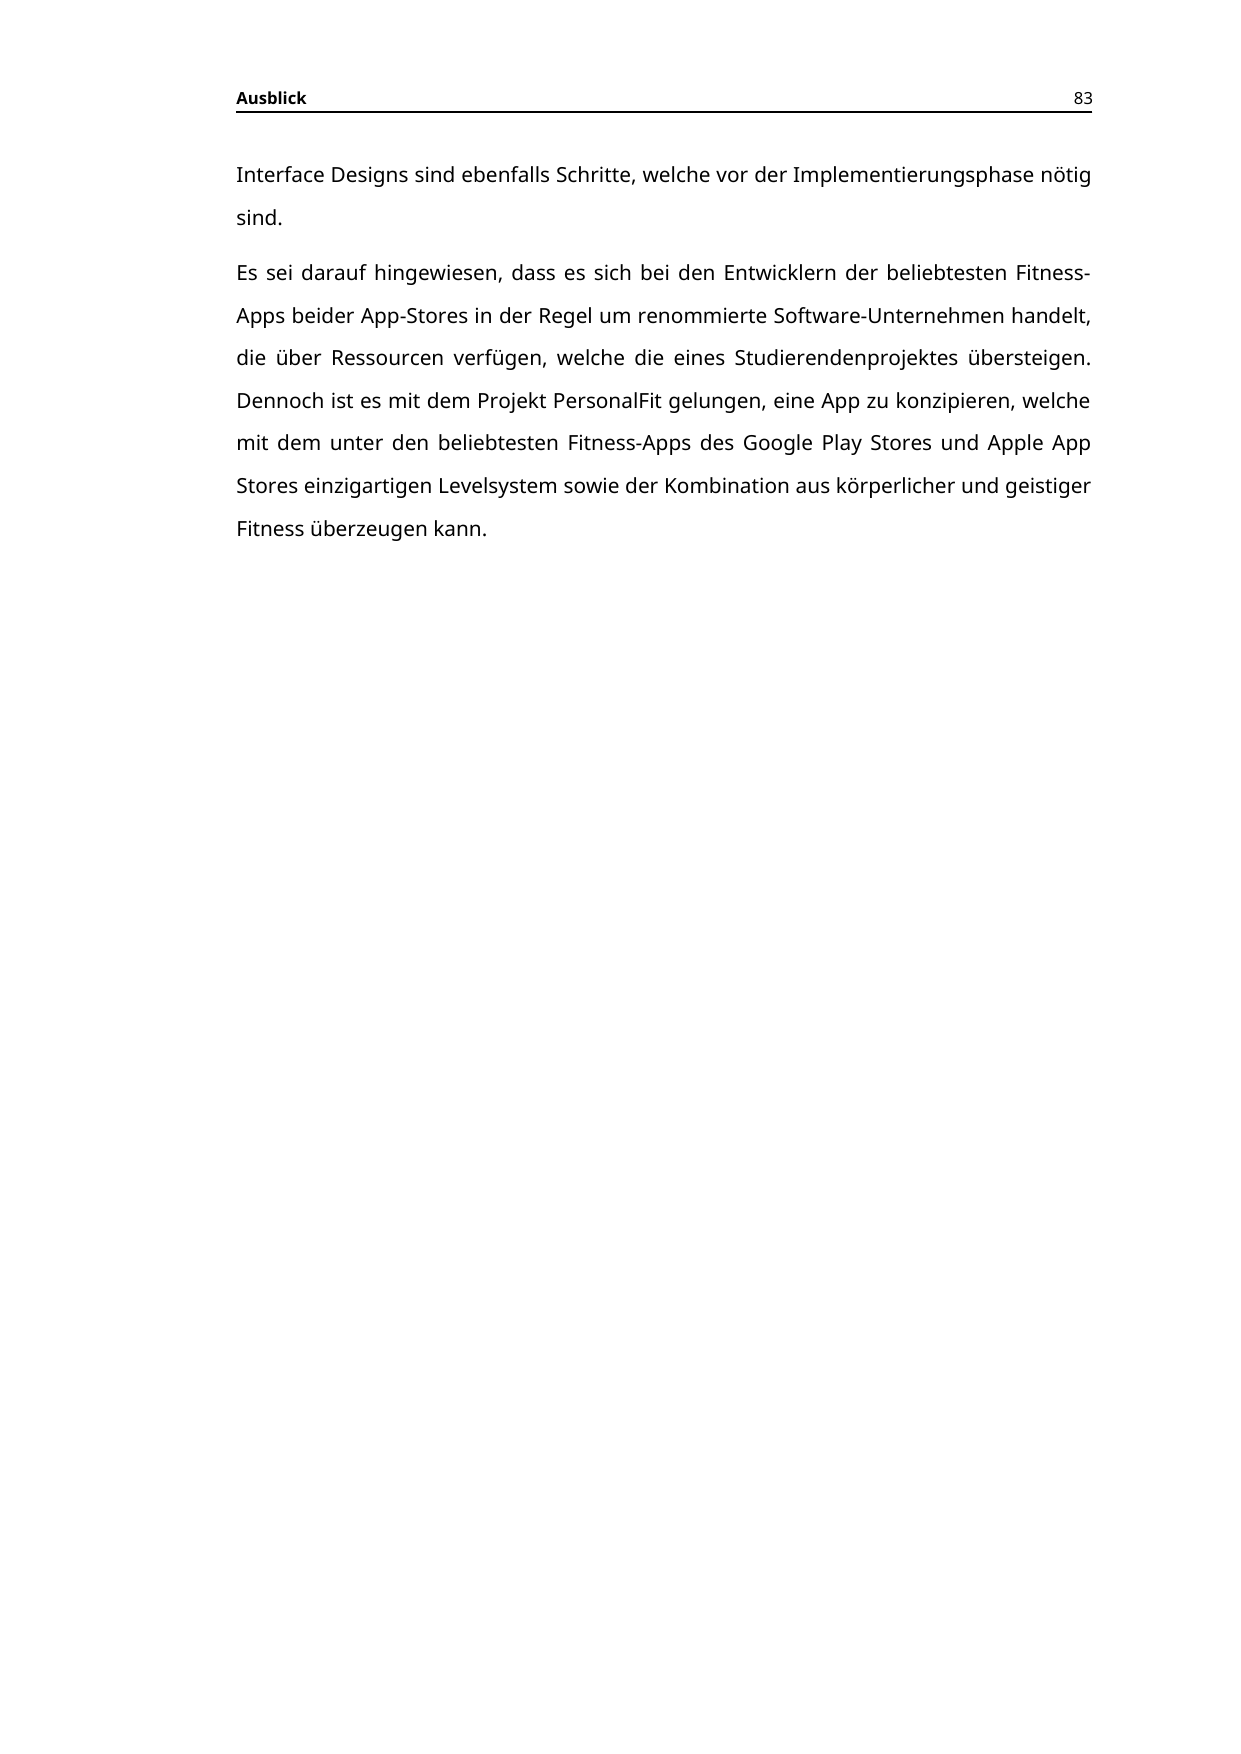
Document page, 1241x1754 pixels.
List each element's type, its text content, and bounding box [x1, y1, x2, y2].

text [236, 160, 1092, 231]
text Es sei darauf hingewiesen, dass es sich bei den Entwicklern der beliebtesten Fitness-Apps beider App-Stores in der Regel um renommierte Software-Unternehmen handelt, die über Ressourcen verfügen, welche die eines Studierendenprojektes übersteigen. Dennoch ist es mit dem Projekt PersonalFit gelungen, eine App zu konzipieren, welche mit dem unter den beliebtesten Fitness-Apps des Google Play Stores und Apple App Stores einzigartigen Levelsystem sowie der Kombination aus körperlicher und geistiger Fitness überzeugen kann. [236, 258, 1092, 542]
